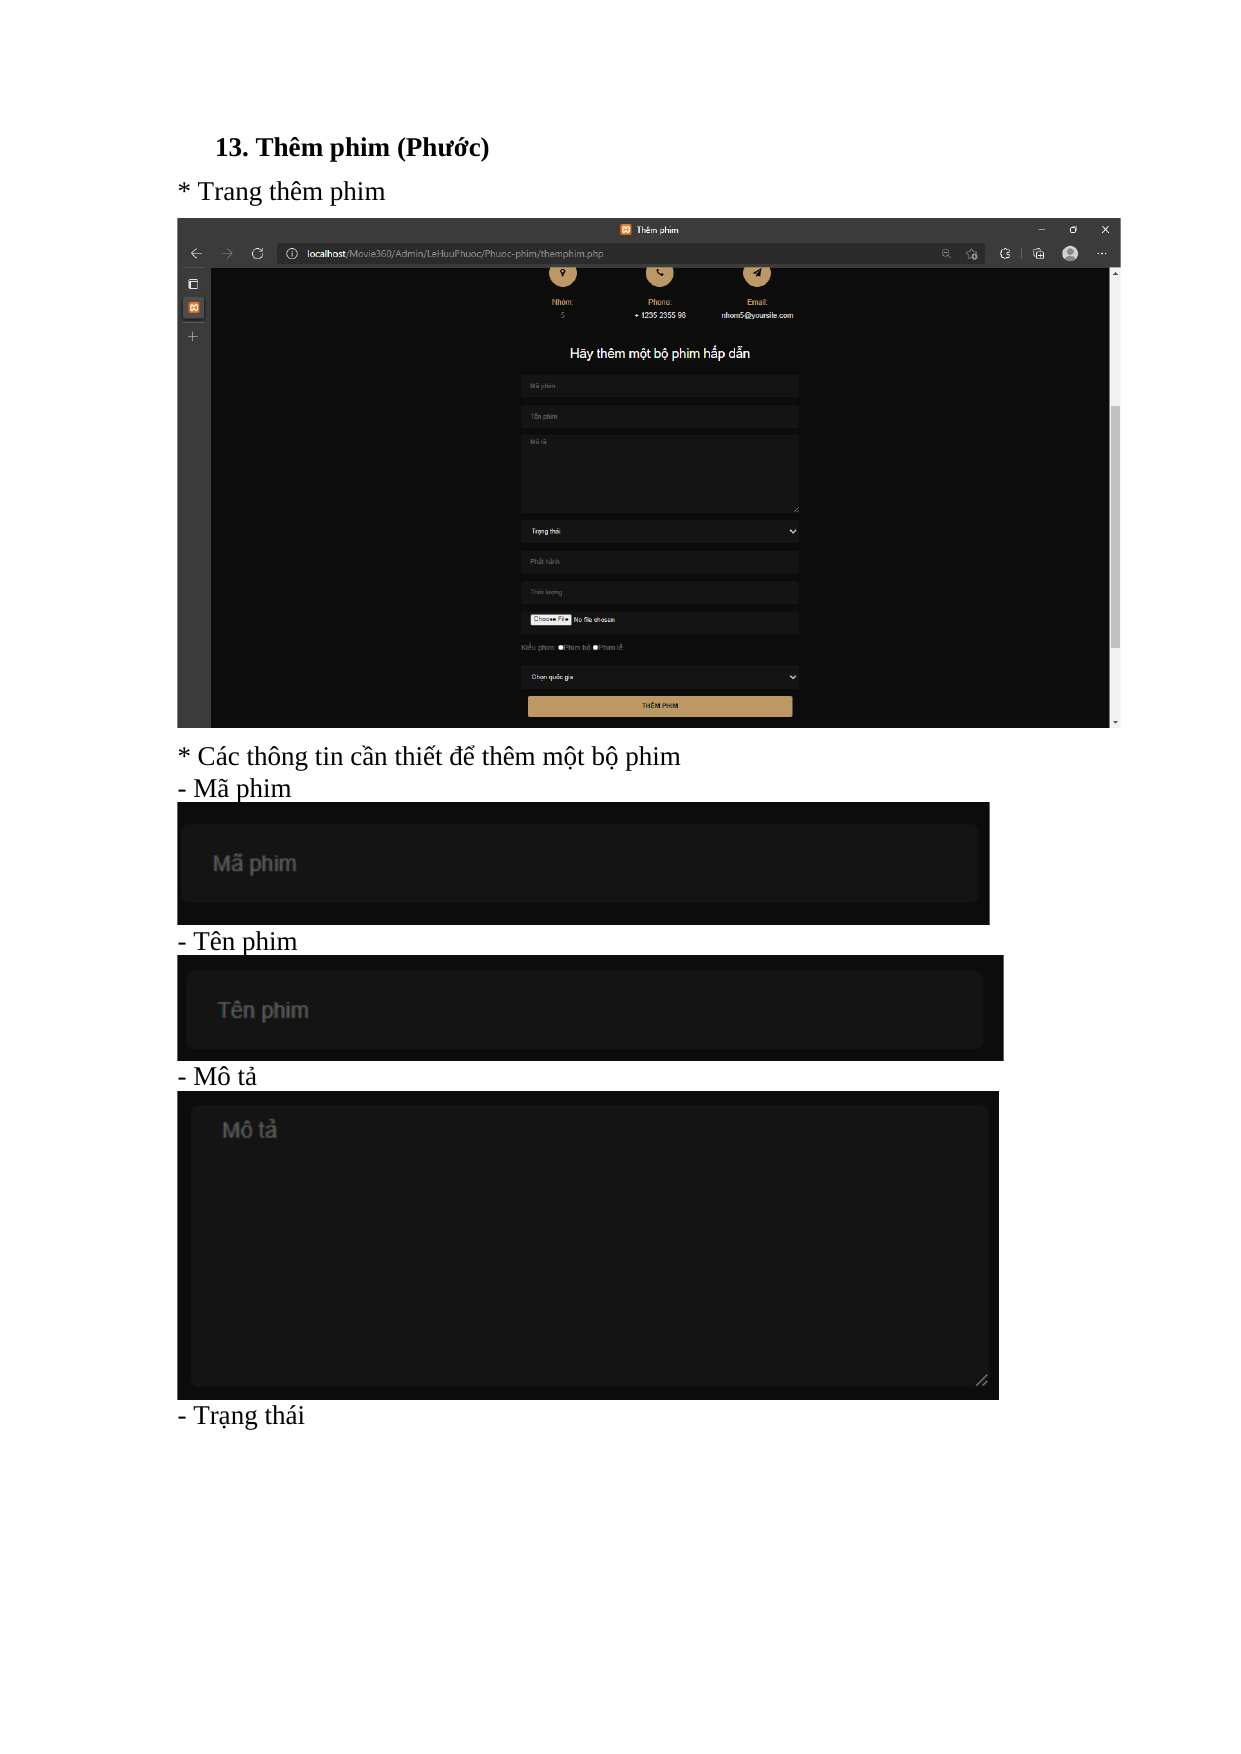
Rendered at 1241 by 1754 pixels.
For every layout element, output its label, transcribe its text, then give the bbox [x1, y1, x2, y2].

text * Các thông tin cần thiết để thêm một bộ phim [177, 741, 1122, 772]
text - Trạng thái [177, 1399, 1122, 1431]
picture [177, 218, 1121, 728]
text - Mã phim [177, 772, 1122, 803]
picture [177, 802, 990, 925]
text - Tên phim [177, 925, 1122, 956]
text * Trang thêm phim [177, 175, 1122, 206]
text - Mô tả [177, 1061, 1122, 1092]
list Thêm phim (Phước) [215, 131, 1122, 162]
picture [177, 955, 1004, 1061]
picture [177, 1091, 999, 1400]
